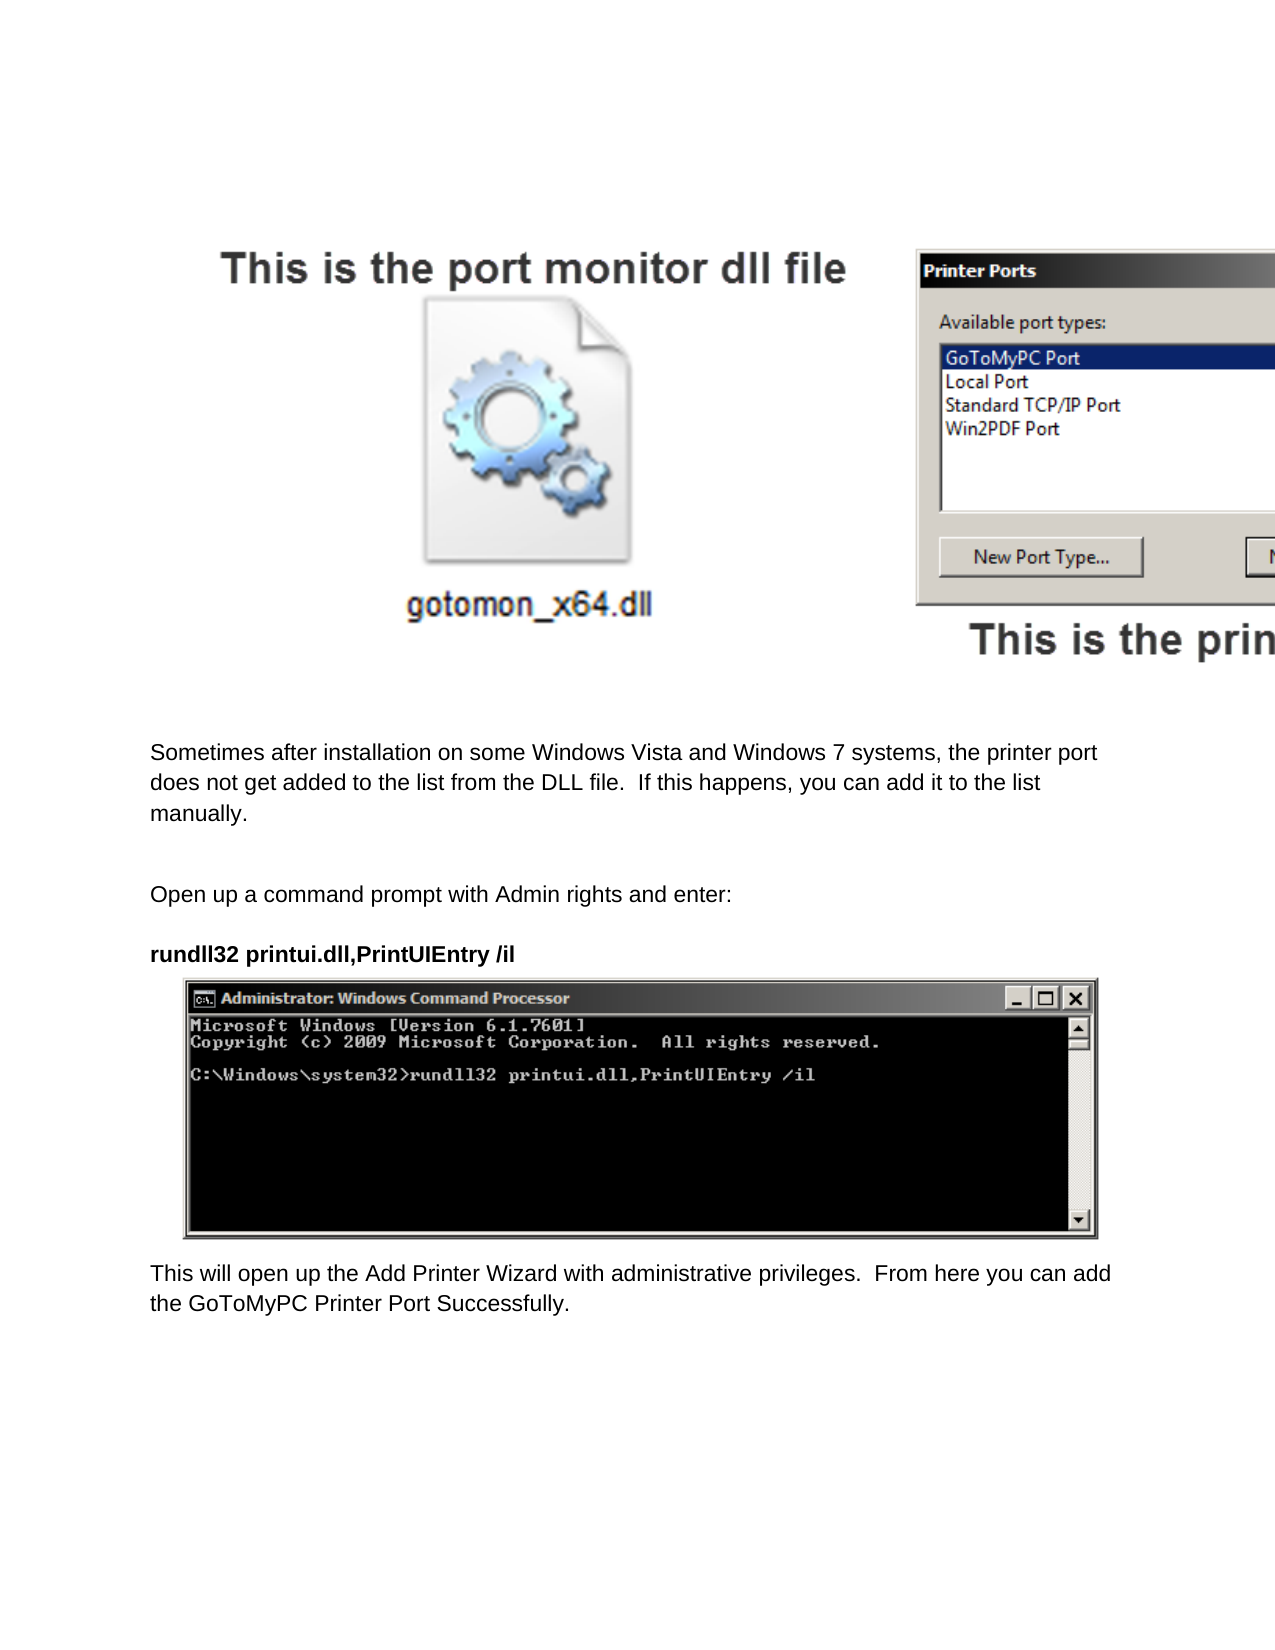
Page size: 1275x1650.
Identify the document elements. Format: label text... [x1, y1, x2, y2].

text This will open up the Add Printer Wizard with administrative privileges. From here you can add the GoToMyPC Printer Port Successfully. [150, 1260, 1125, 1316]
picture [150, 188, 1275, 697]
text Sometimes after installation on some Windows Vista and Windows 7 systems, the printer port does not get added to the list from the DLL file. If this happens, you can add it to the list manually. [150, 739, 1125, 826]
text Open up a command prompt with Admin rights and enter: [150, 881, 1125, 907]
text rundll32 printui.dll,PrintUIEntry /il [150, 941, 1125, 967]
picture [150, 971, 1125, 1256]
